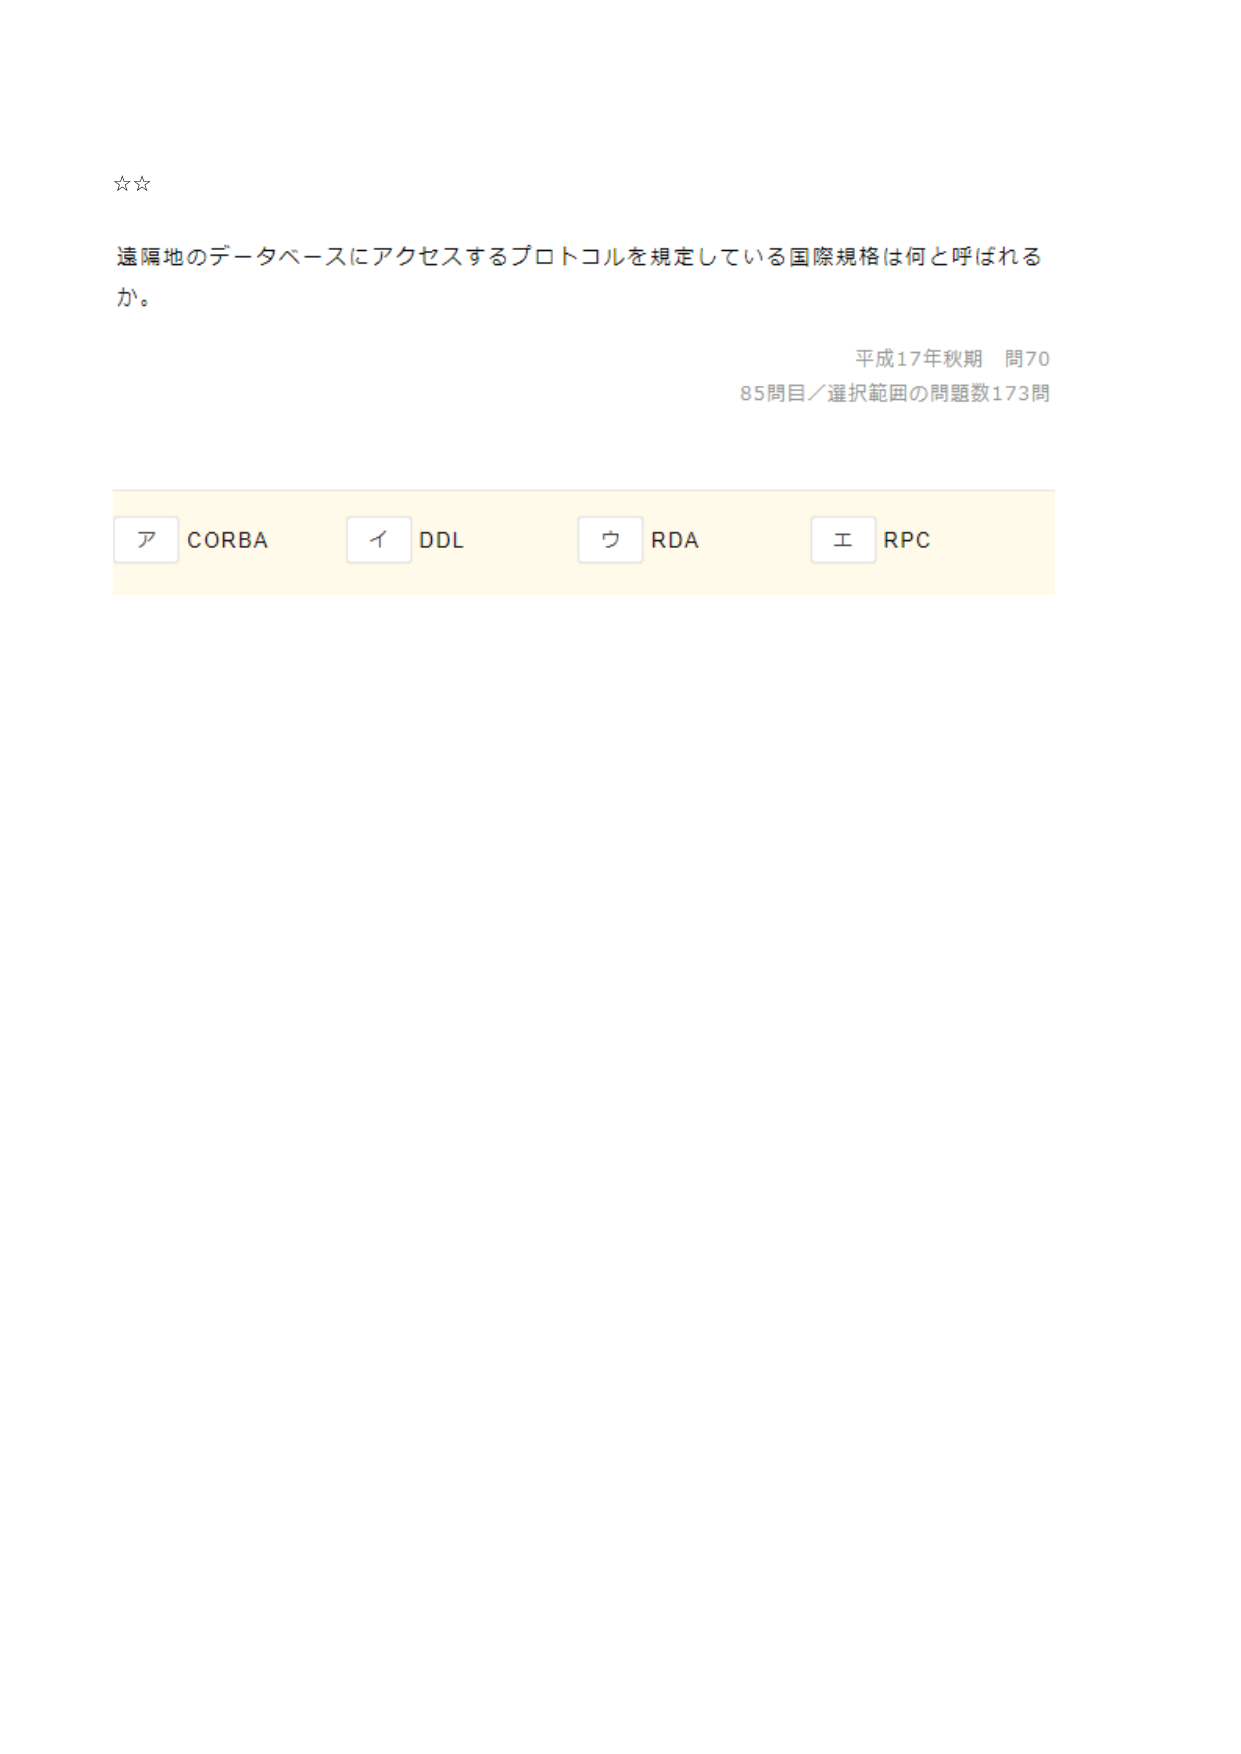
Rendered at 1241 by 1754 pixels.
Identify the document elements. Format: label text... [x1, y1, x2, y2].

picture [112, 239, 1055, 595]
text ☆☆ [112, 164, 1128, 202]
